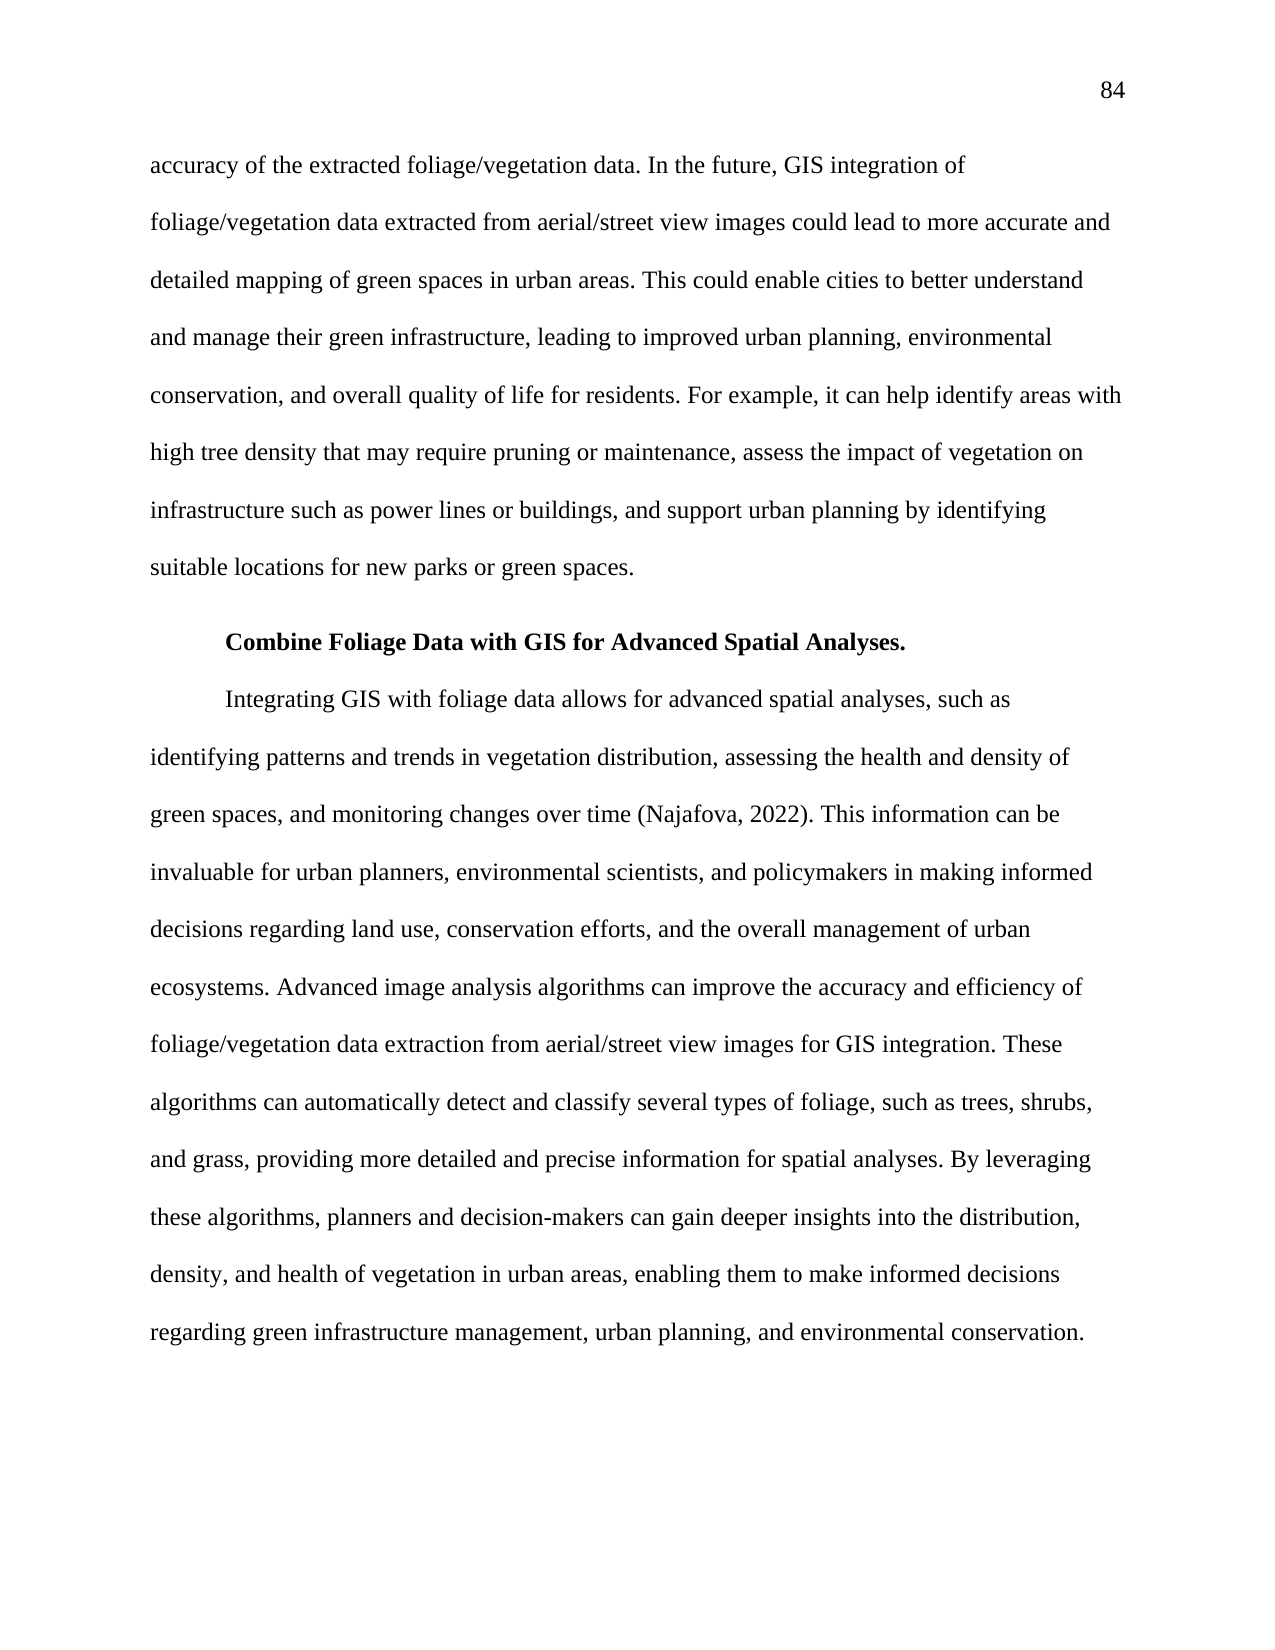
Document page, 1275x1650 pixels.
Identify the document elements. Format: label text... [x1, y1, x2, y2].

text Integrating GIS with foliage data allows for advanced spatial analyses, such as identifying patterns and trends in vegetation distribution, assessing the health and density of green spaces, and monitoring changes over time (Najafova, 2022). This information can be invaluable for urban planners, environmental scientists, and policymakers in making informed decisions regarding land use, conservation efforts, and the overall management of urban ecosystems. Advanced image analysis algorithms can improve the accuracy and efficiency of foliage/vegetation data extraction from aerial/street view images for GIS integration. These algorithms can automatically detect and classify several types of foliage, such as trees, shrubs, and grass, providing more detailed and precise information for spatial analyses. By leveraging these algorithms, planners and decision-makers can gain deeper insights into the distribution, density, and health of vegetation in urban areas, enabling them to make informed decisions regarding green infrastructure management, urban planning, and environmental conservation. [150, 684, 1125, 1345]
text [150, 150, 1125, 581]
subtitle Combine Foliage Data with GIS for Advanced Spatial Analyses. [225, 627, 1125, 655]
